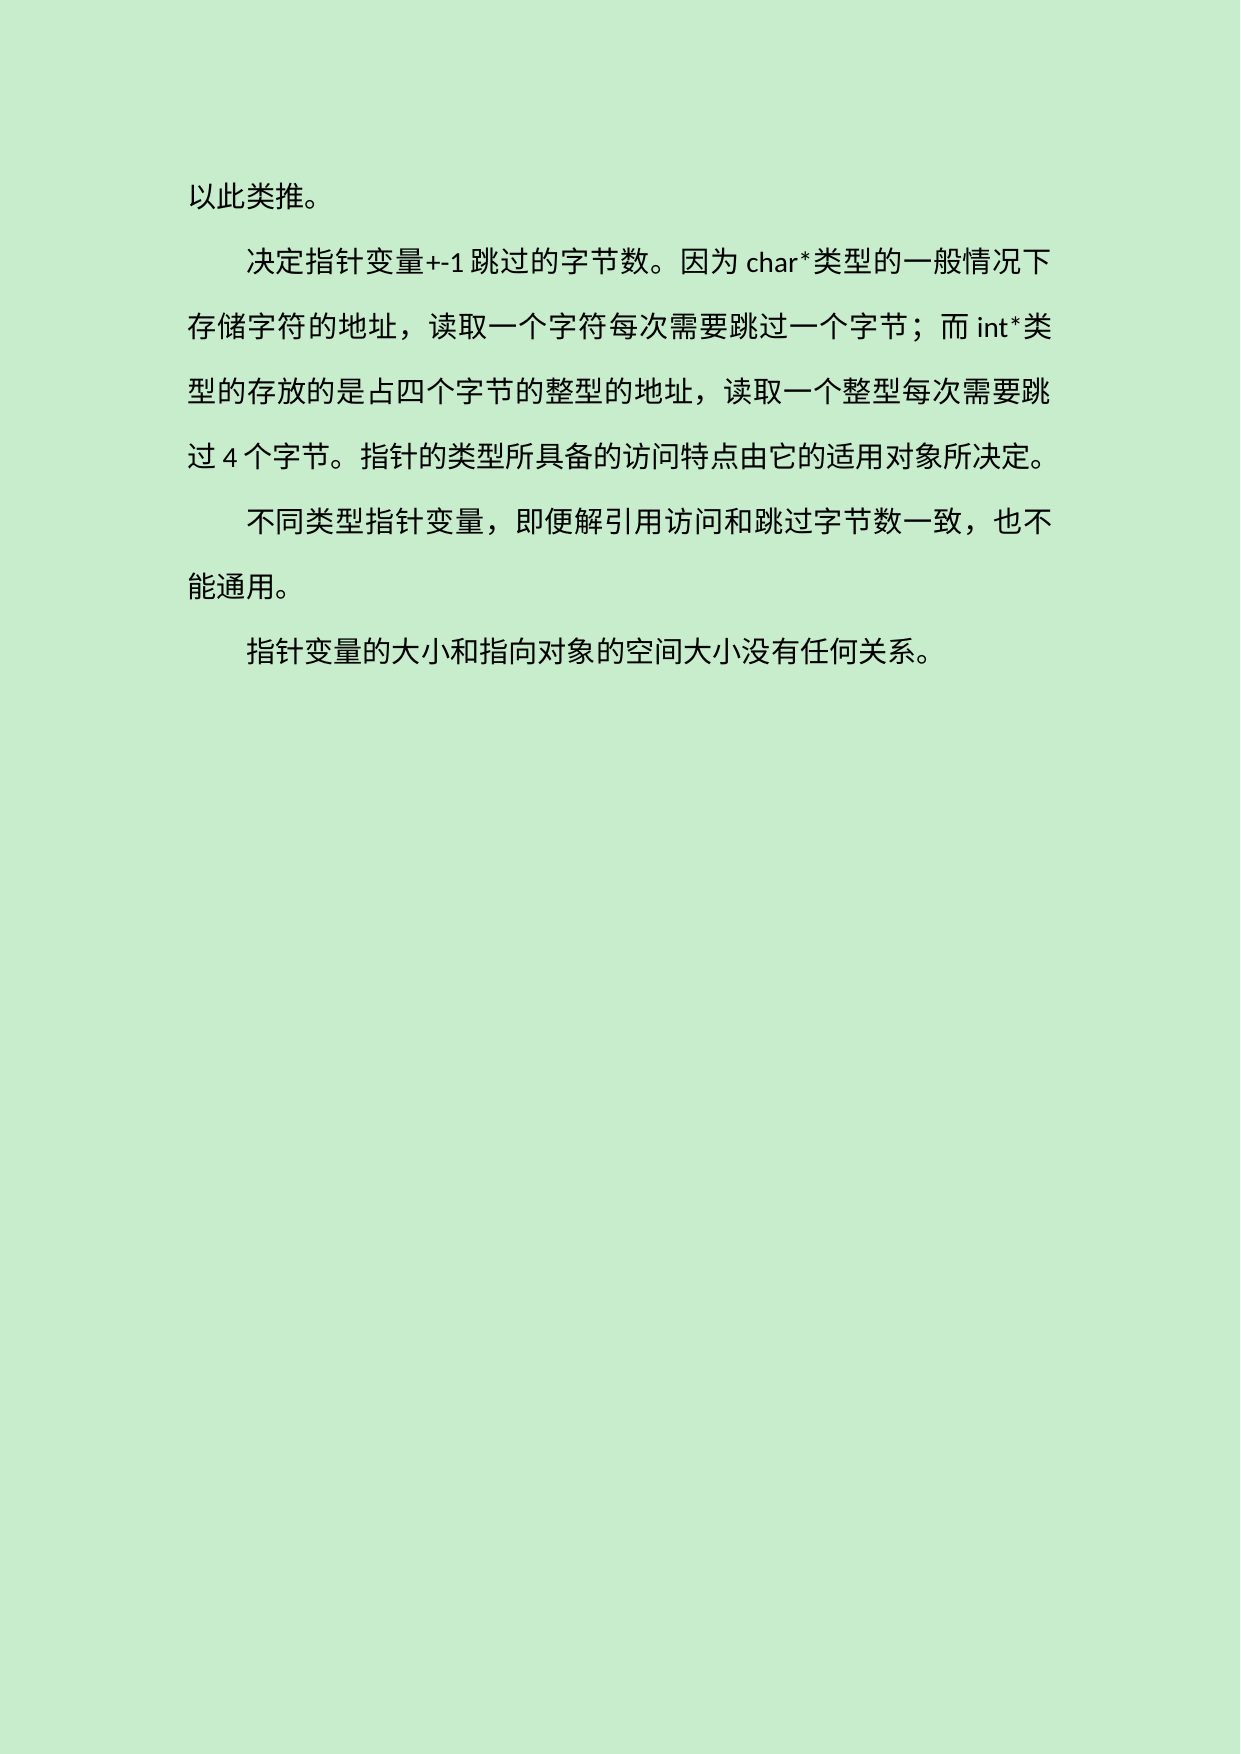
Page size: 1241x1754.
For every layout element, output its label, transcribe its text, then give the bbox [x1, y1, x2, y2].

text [187, 162, 1053, 227]
text 指针变量的大小和指向对象的空间大小没有任何关系。 [187, 617, 1053, 682]
text 决定指针变量+-1跳过的字节数。因为char*类型的一般情况下存储字符的地址，读取一个字符每次需要跳过一个字节；而int*类型的存放的是占四个字节的整型的地址，读取一个整型每次需要跳过4个字节。指针的类型所具备的访问特点由它的适用对象所决定。 [187, 227, 1053, 487]
text 不同类型指针变量，即便解引用访问和跳过字节数一致，也不能通用。 [187, 487, 1053, 617]
